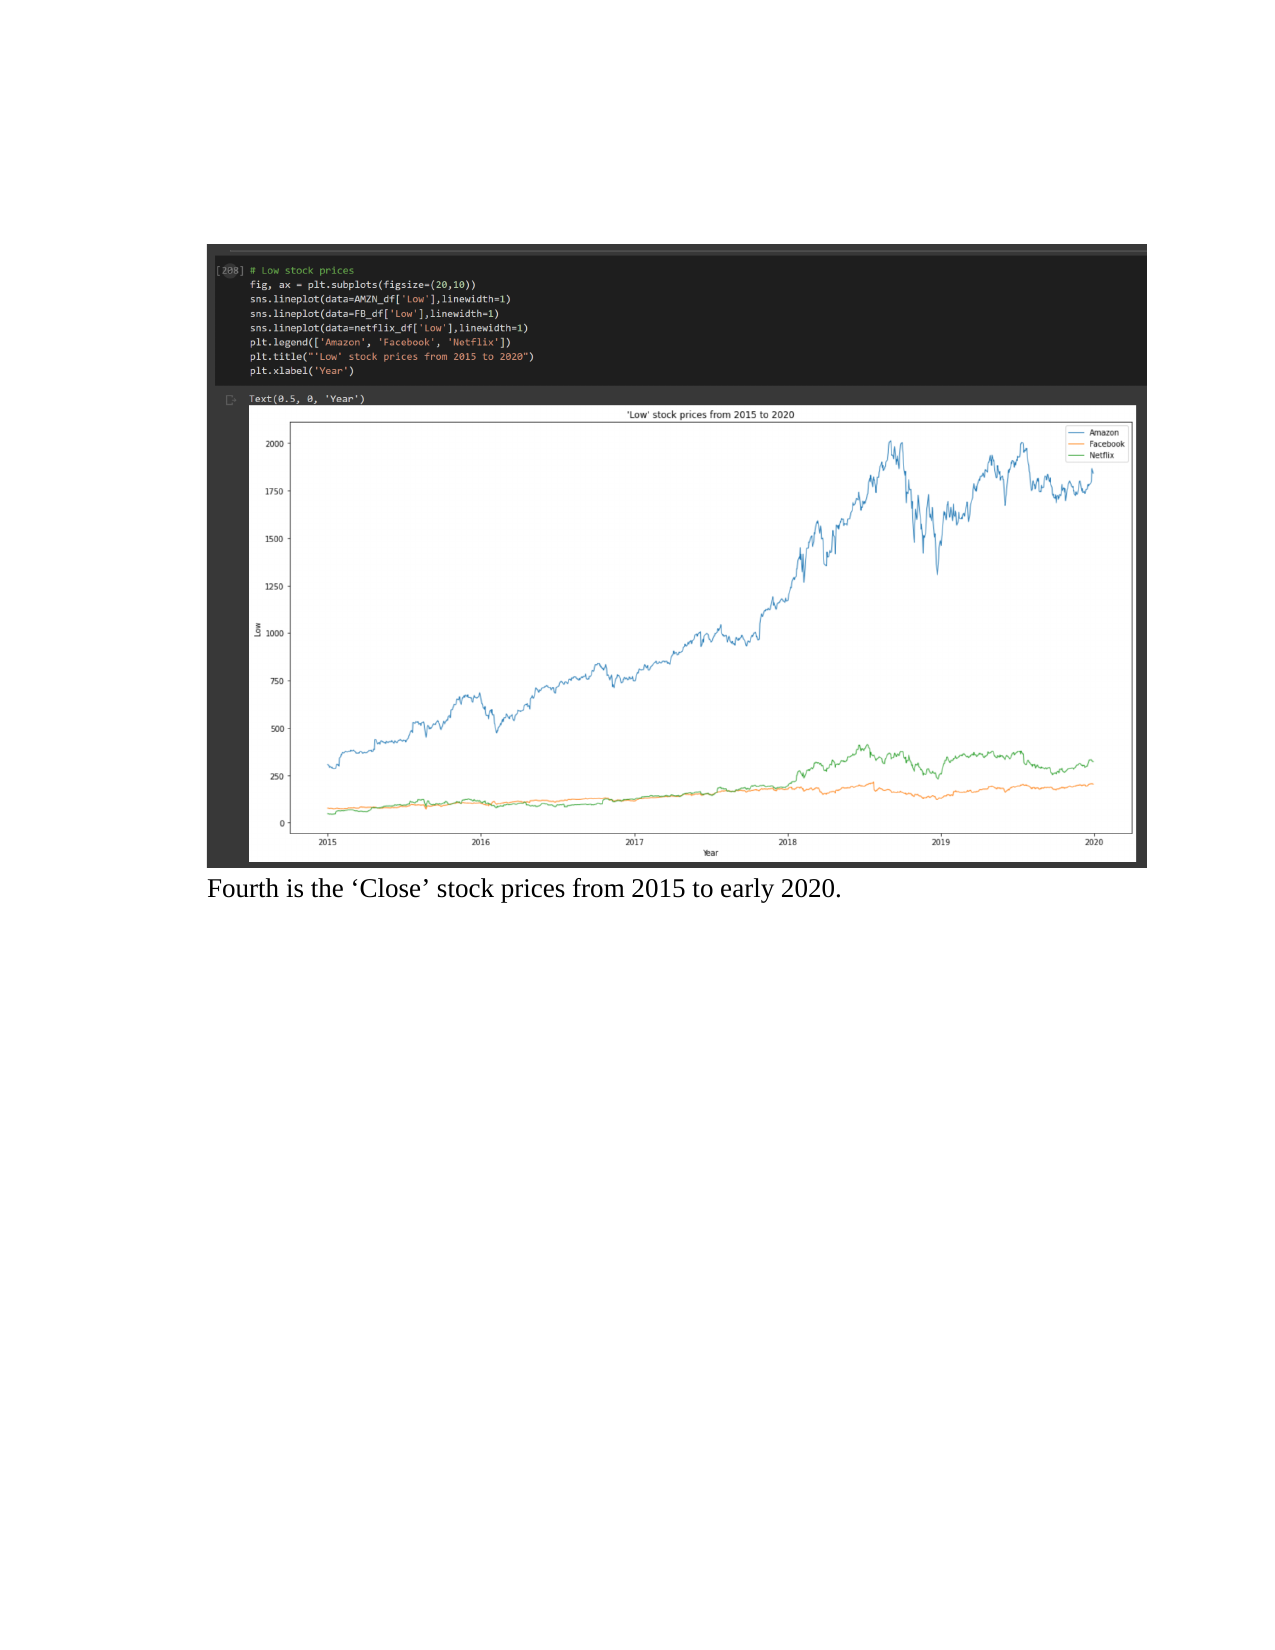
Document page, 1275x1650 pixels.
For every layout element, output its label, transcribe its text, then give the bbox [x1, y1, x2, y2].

text Fourth is the ‘Close’ stock prices from 2015 to early 2020. [207, 872, 1157, 903]
picture [206, 244, 1147, 868]
